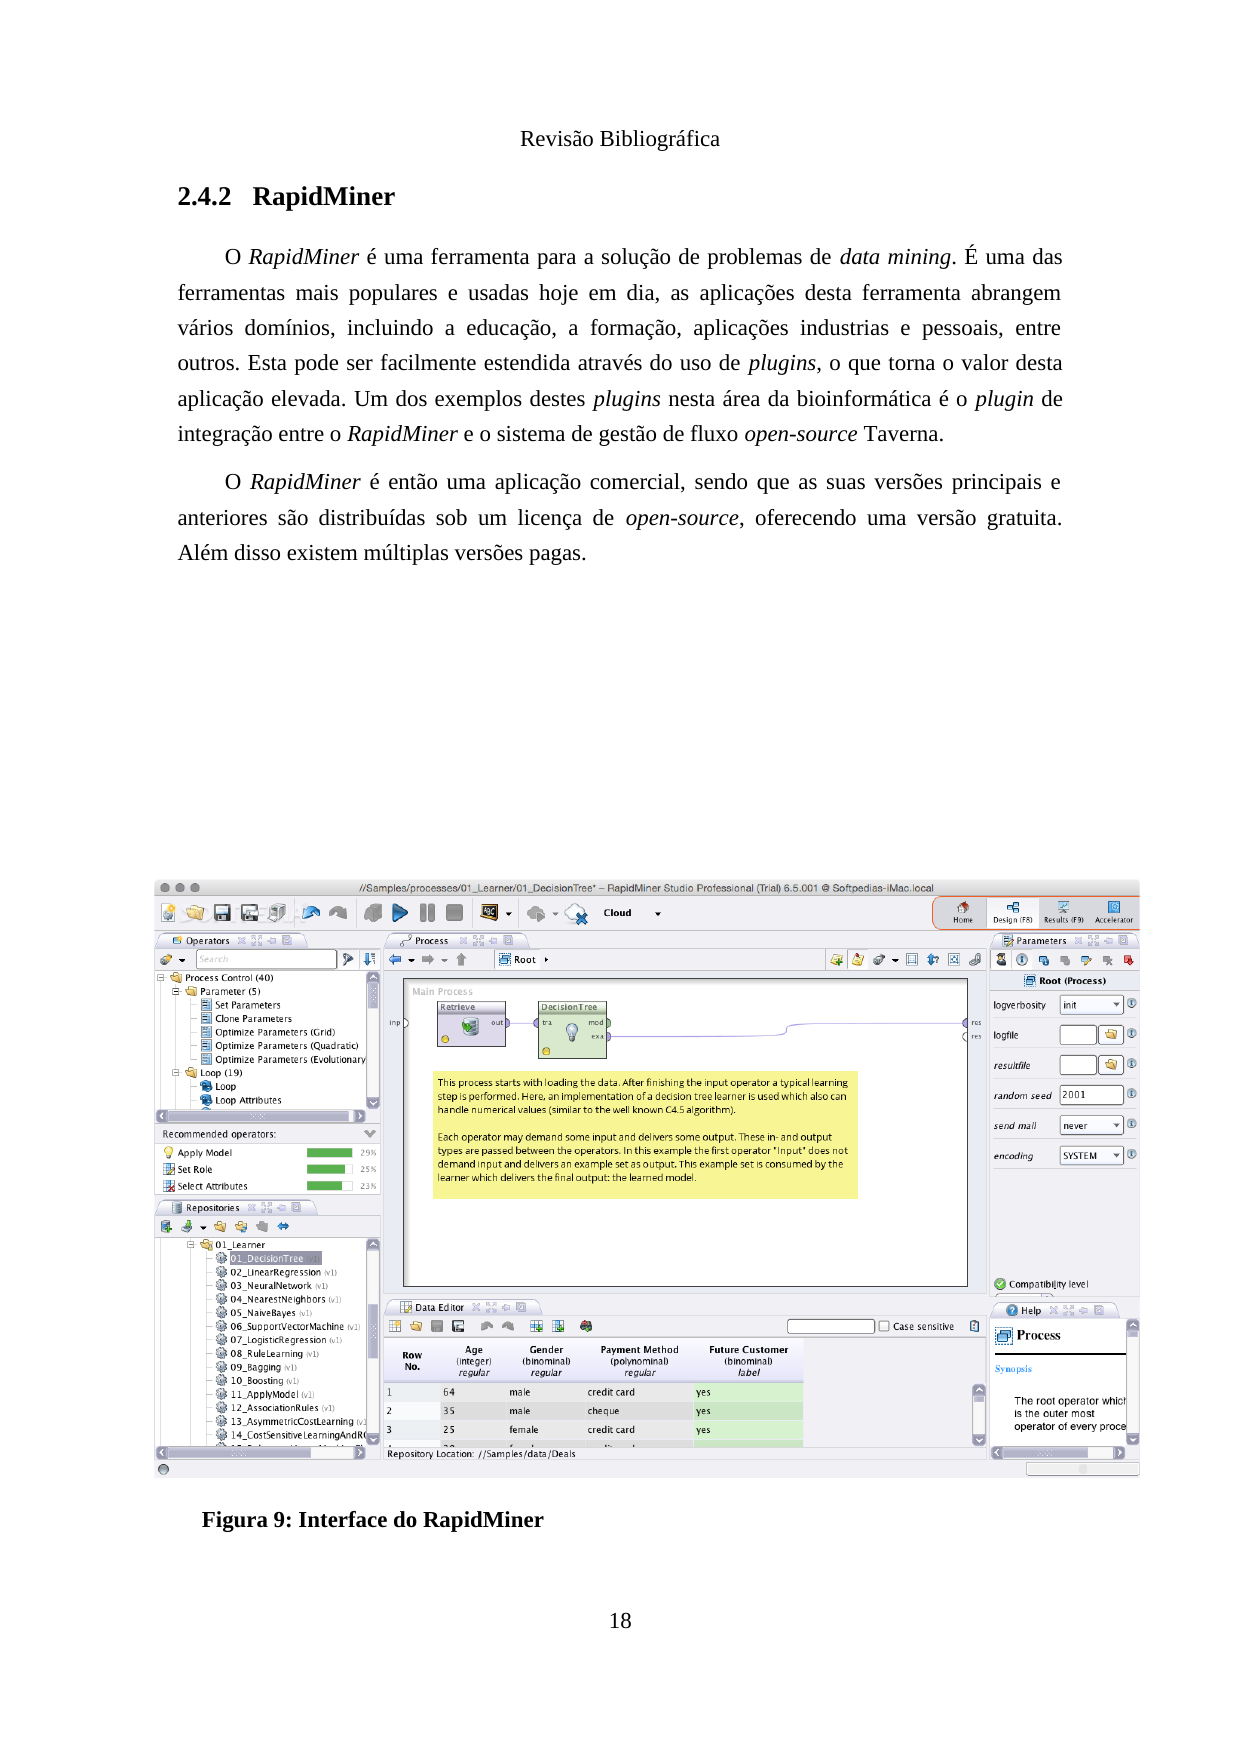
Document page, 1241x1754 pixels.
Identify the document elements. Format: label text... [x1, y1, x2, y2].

subtitle RapidMiner [177, 177, 1063, 213]
text O RapidMiner é então uma aplicação comercial, sendo que as suas versões principais e anteriores são distribuídas sob um licença de open-source, oferecendo uma versão gratuita. Além disso existem múltiplas versões pagas. [177, 461, 1063, 567]
text O RapidMiner é uma ferramenta para a solução de problemas de data mining. É uma das ferramentas mais populares e usadas hoje em dia, as aplicações desta ferramenta abrangem vários domínios, incluindo a educação, a formação, aplicações industrias e pessoais, entre outros. Esta pode ser facilmente estendida através do uso de plugins, o que torna o valor desta aplicação elevada. Um dos exemplos destes plugins nesta área da bioinformática é o plugin de integração entre o RapidMiner e o sistema de gestão de fluxo open-source Taverna. [177, 236, 1063, 449]
picture [154, 879, 1140, 1478]
